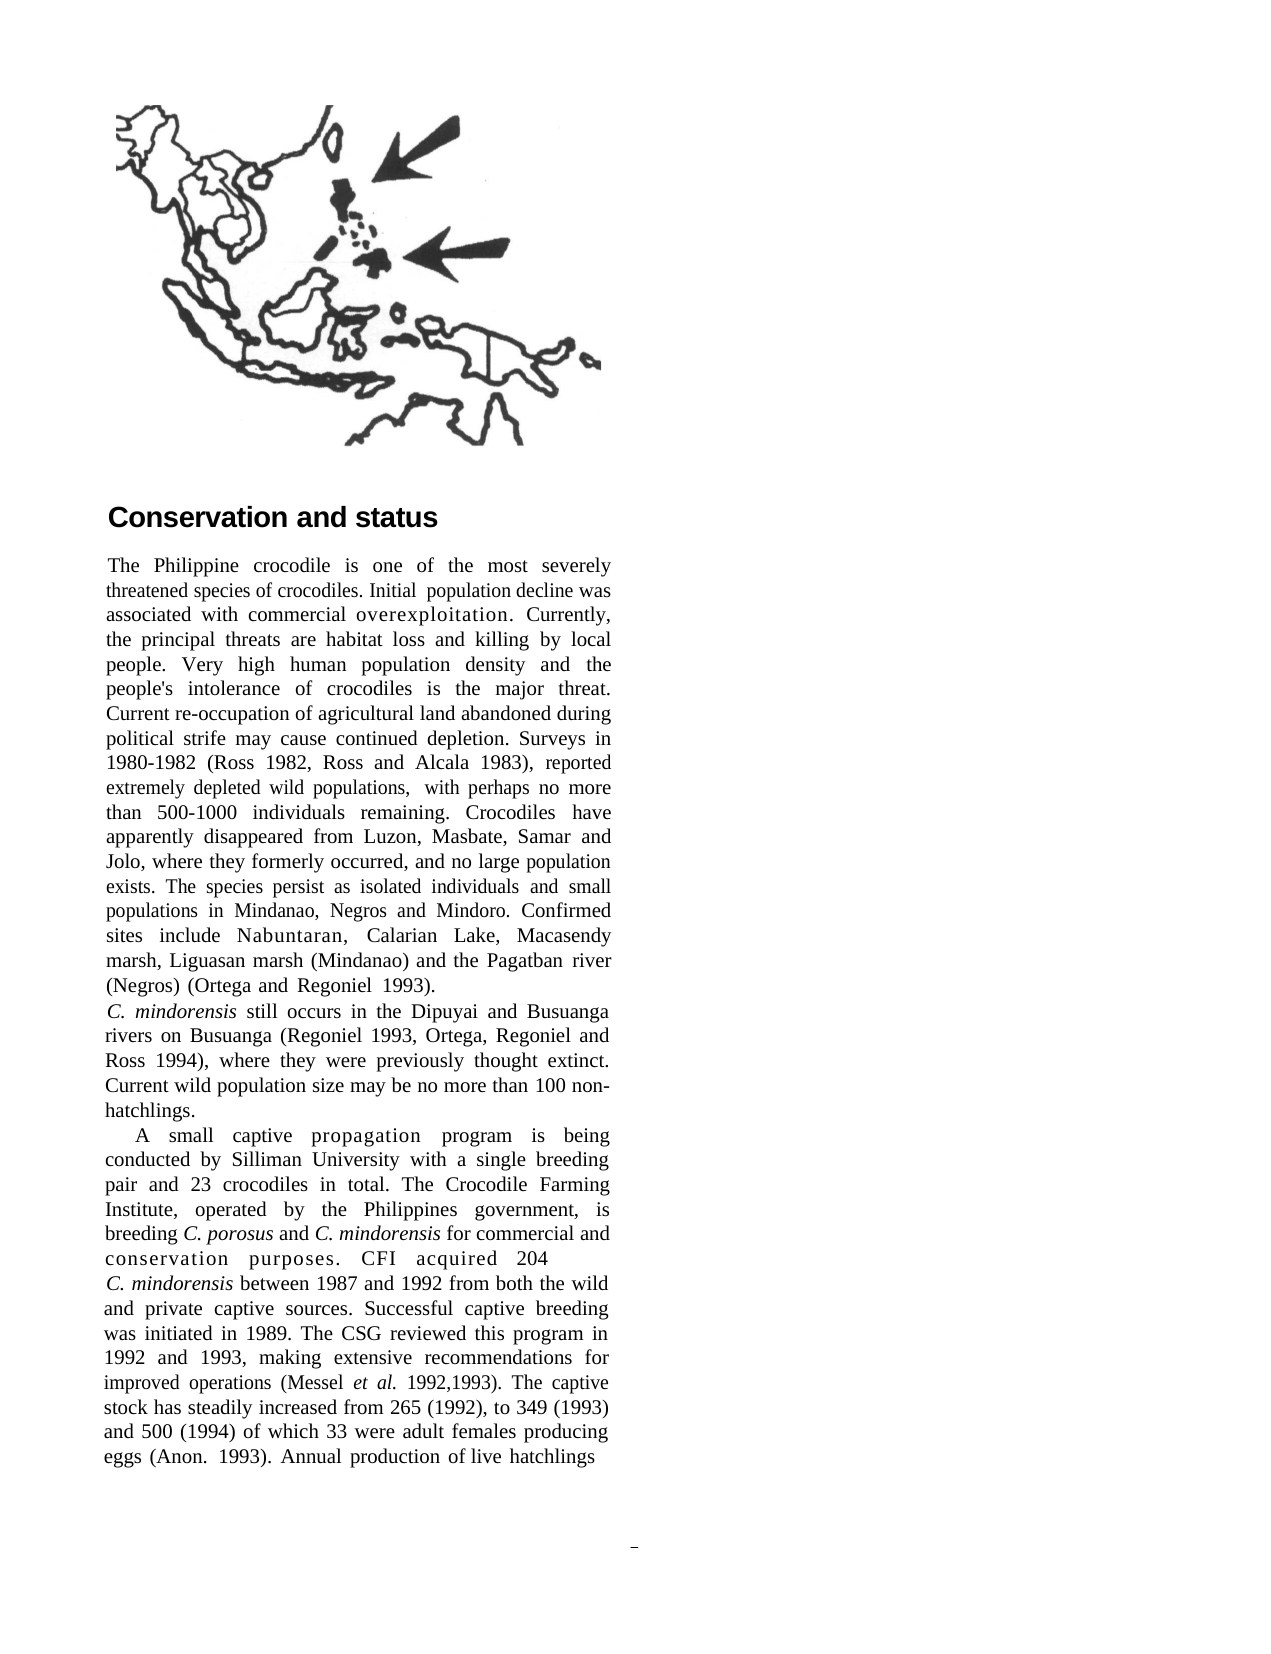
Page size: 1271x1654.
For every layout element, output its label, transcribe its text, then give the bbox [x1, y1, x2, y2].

text C. mindorensis between 1987 and 1992 from both the wild and private captive sources. Successful captive breeding was initiated in 1989. The CSG reviewed this program in 1992 and 1993, making extensive recommendations for improved operations (Messel et al. 1992,1993). The captive stock has steadily increased from 265 (1992), to 349 (1993) and 500 (1994) of which 33 were adult females producing eggs (Anon. 1993). Annual production of live hatchlings [104, 1271, 609, 1468]
picture [116, 105, 602, 447]
text The Philippine crocodile is one of the most severely threatened species of crocodiles. Initial population decline was associated with commercial overexploitation. Currently, the principal threats are habitat loss and killing by local people. Very high human population density and the people's intolerance of crocodiles is the major threat. Current re-occupation of agricultural land abandoned during political strife may cause continued depletion. Surveys in 1980-1982 (Ross 1982, Ross and Alcala 1983), reported extremely depleted wild populations, with perhaps no more than 500-1000 individuals remaining. Crocodiles have apparently disappeared from Luzon, Masbate, Samar and Jolo, where they formerly occurred, and no large population exists. The species persist as isolated individuals and small populations in Mindanao, Negros and Mindoro. Confirmed sites include Nabuntaran, Calarian Lake, Macasendy marsh, Liguasan marsh (Mindanao) and the Pagatban river (Negros) (Ortega and Regoniel 1993). [106, 553, 611, 997]
subtitle Conservation and status [108, 500, 639, 533]
text A small captive propagation program is being conducted by Silliman University with a single breeding pair and 23 crocodiles in total. The Crocodile Farming Institute, operated by the Philippines government, is breeding C. porosus and C. mindorensis for commercial and conservation purposes. CFI acquired 204 [105, 1123, 610, 1270]
text C. mindorensis still occurs in the Dipuyai and Busuanga rivers on Busuanga (Regoniel 1993, Ortega, Regoniel and Ross 1994), where they were previously thought extinct. Current wild population size may be no more than 100 non-hatchlings. [105, 999, 610, 1122]
